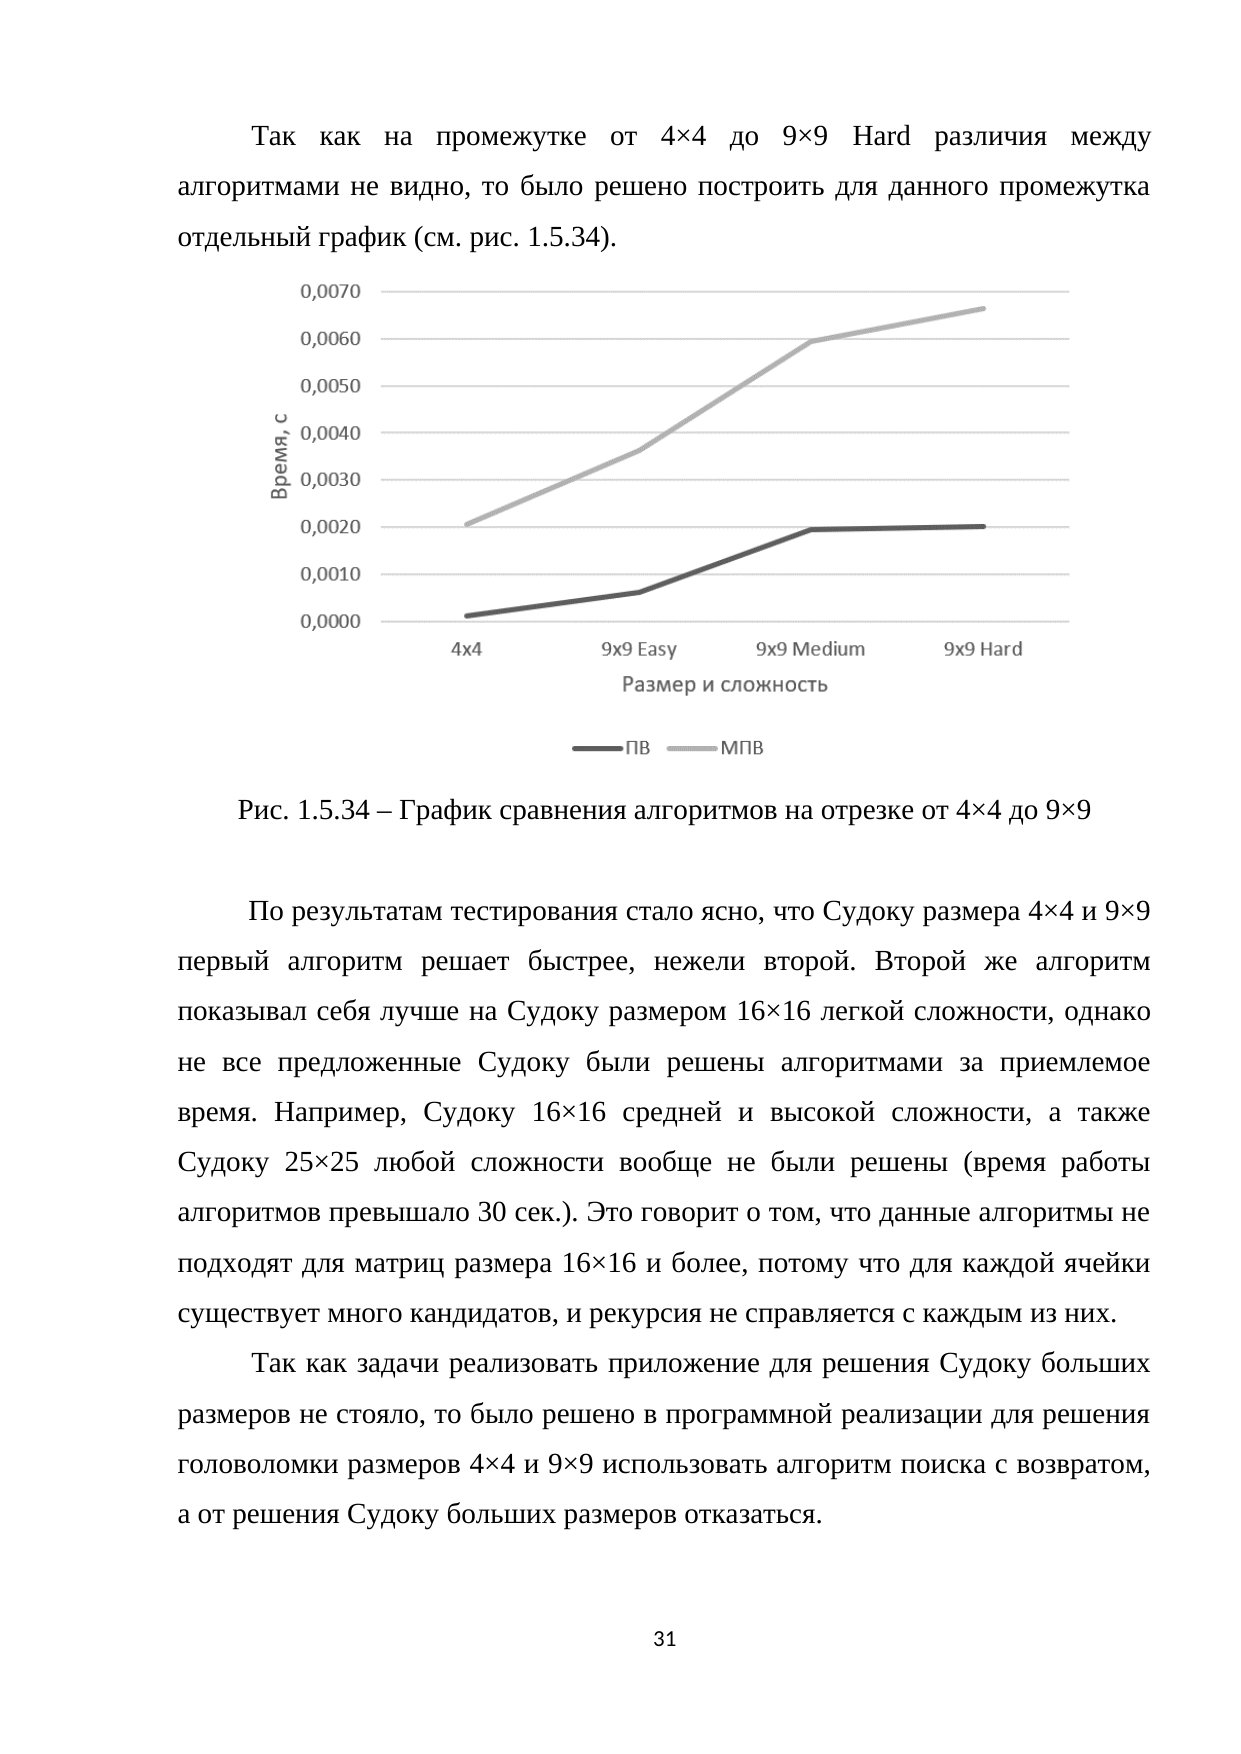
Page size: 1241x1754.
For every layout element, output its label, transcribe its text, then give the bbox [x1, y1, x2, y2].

text Так как на промежутке от 4×4 до 9×9 Hard различия между алгоритмами не видно, то было решено построить для данного промежутка отдельный график (см. рис. 1.5.34). [177, 118, 1152, 252]
text По результатам тестирования стало ясно, что Судоку размера 4×4 и 9×9 первый алгоритм решает быстрее, нежели второй. Второй же алгоритм показывал себя лучше на Судоку размером 16×16 легкой сложности, однако не все предложенные Судоку были решены алгоритмами за приемлемое время. Например, Судоку 16×16 средней и высокой сложности, а также Судоку 25×25 любой сложности вообще не были решены (время работы алгоритмов превышало 30 сек.). Это говорит о том, что данные алгоритмы не подходят для матриц размера 16×16 и более, потому что для каждой ячейки существует много кандидатов, и рекурсия не справляется с каждым из них. [177, 893, 1152, 1329]
text Рис. 1.5.34 – График сравнения алгоритмов на отрезке от 4×4 до 9×9 [177, 792, 1152, 826]
picture [236, 269, 1093, 779]
text Так как задачи реализовать приложение для решения Судоку больших размеров не стояло, то было решено в программной реализации для решения головоломки размеров 4×4 и 9×9 использовать алгоритм поиска с возвратом, а от решения Судоку больших размеров отказаться. [177, 1346, 1152, 1530]
